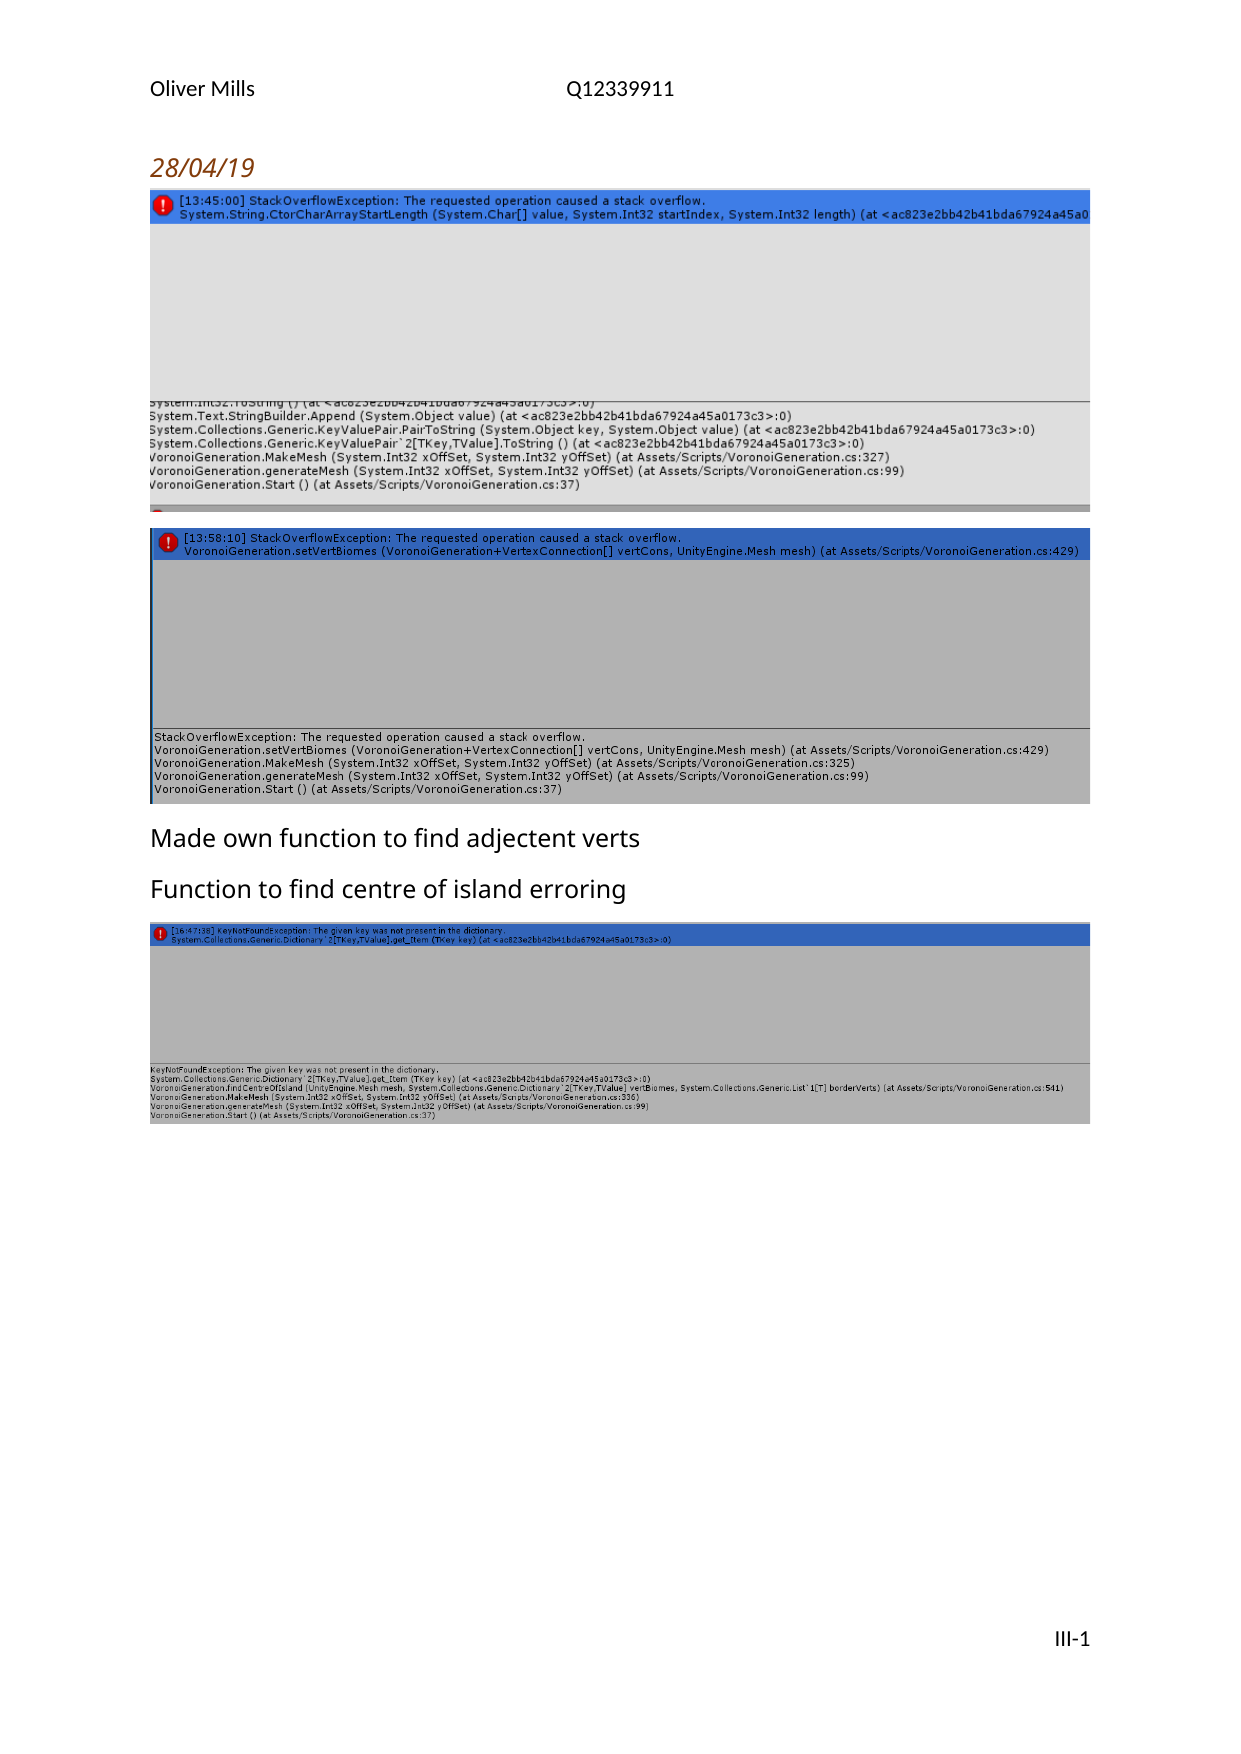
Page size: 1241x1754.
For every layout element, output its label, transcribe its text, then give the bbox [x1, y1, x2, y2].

text Function to find centre of island erroring [150, 872, 1090, 922]
subtitle 28/04/19 [150, 150, 1090, 186]
picture [150, 528, 1091, 804]
picture [150, 922, 1091, 1124]
picture [150, 188, 1091, 512]
text Made own function to find adjectent verts [150, 821, 1090, 855]
